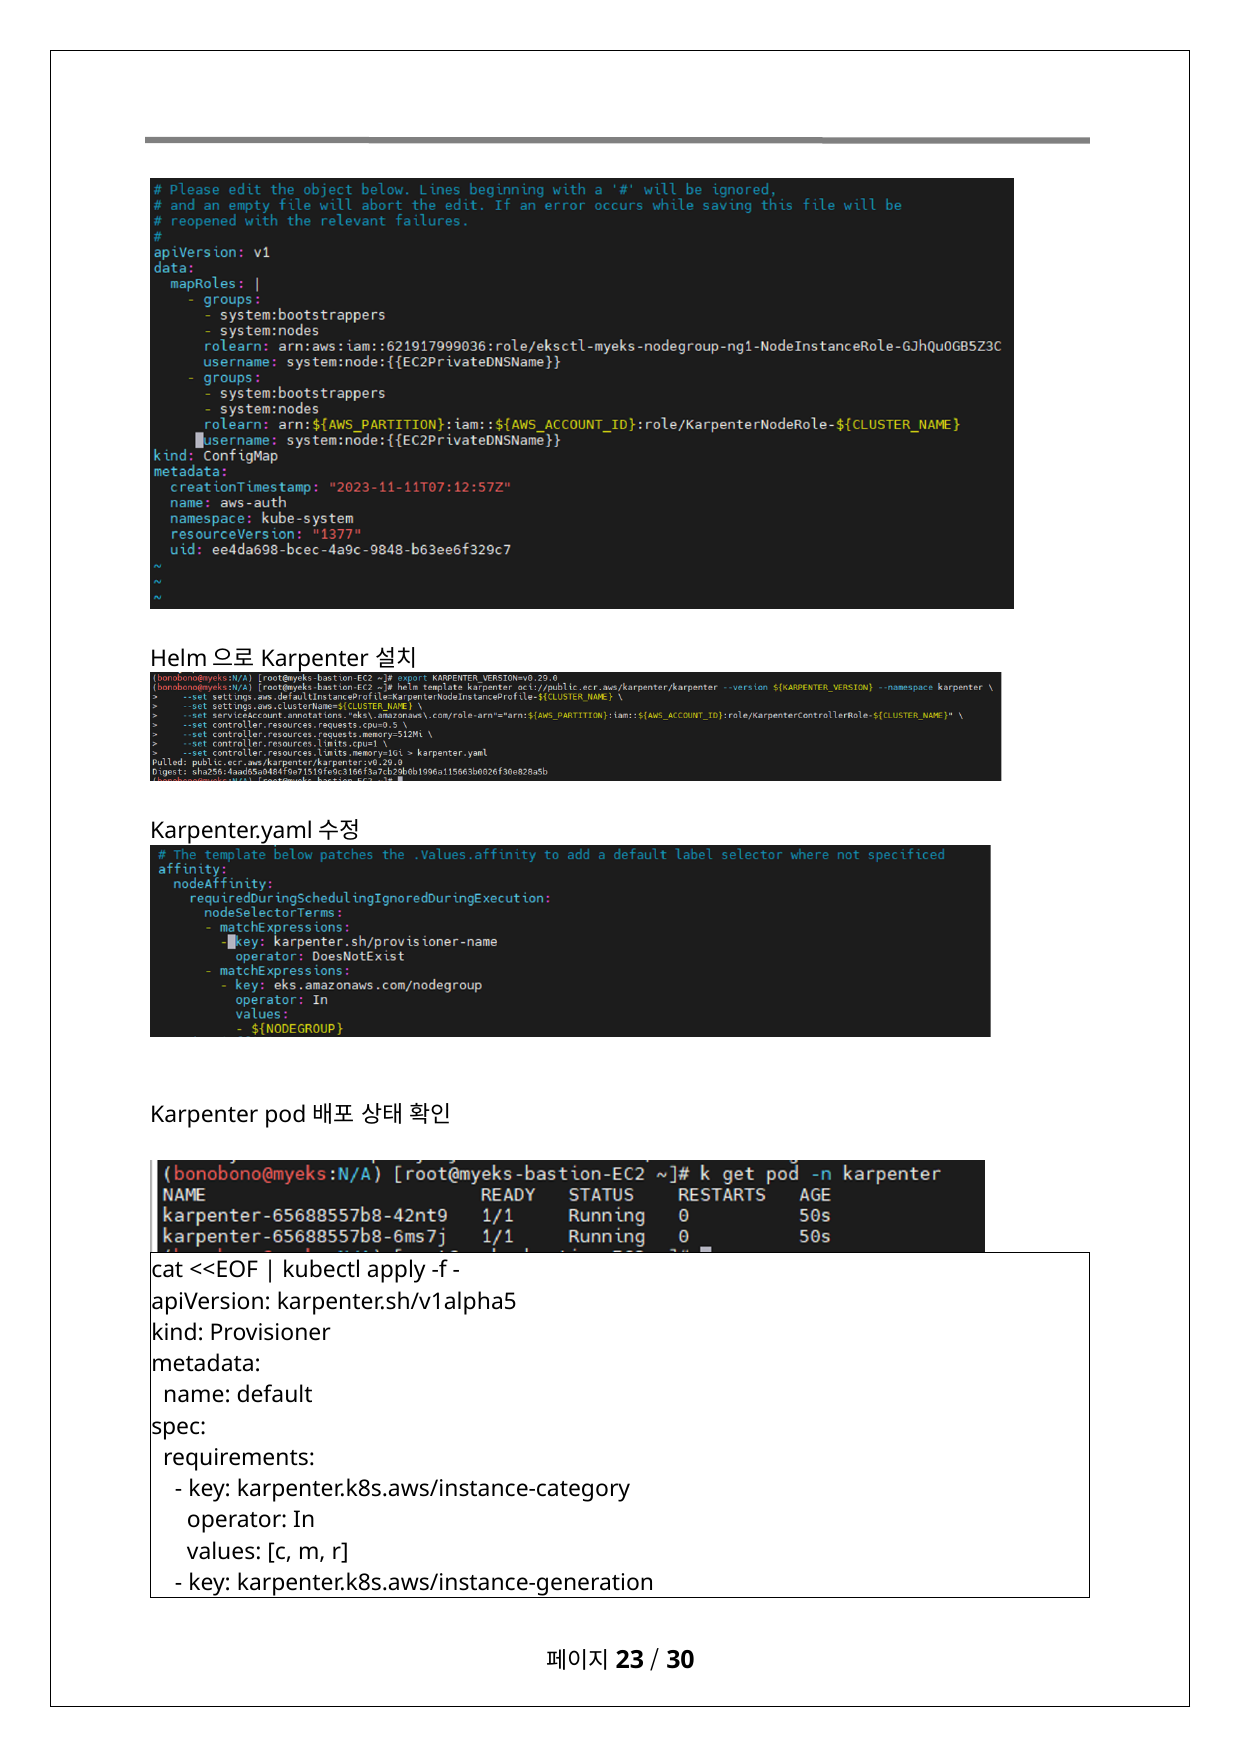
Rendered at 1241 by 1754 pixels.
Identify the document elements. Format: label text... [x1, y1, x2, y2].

text Karpenter pod 배포 상태 확인 [150, 1096, 1090, 1129]
text Helm으로 Karpenter 설치 [150, 639, 1090, 673]
picture [150, 845, 991, 1037]
picture [150, 672, 1002, 781]
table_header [151, 1253, 1089, 1597]
picture [150, 178, 1014, 609]
text Karpenter.yaml 수정 [150, 812, 1090, 846]
picture [150, 1160, 985, 1252]
